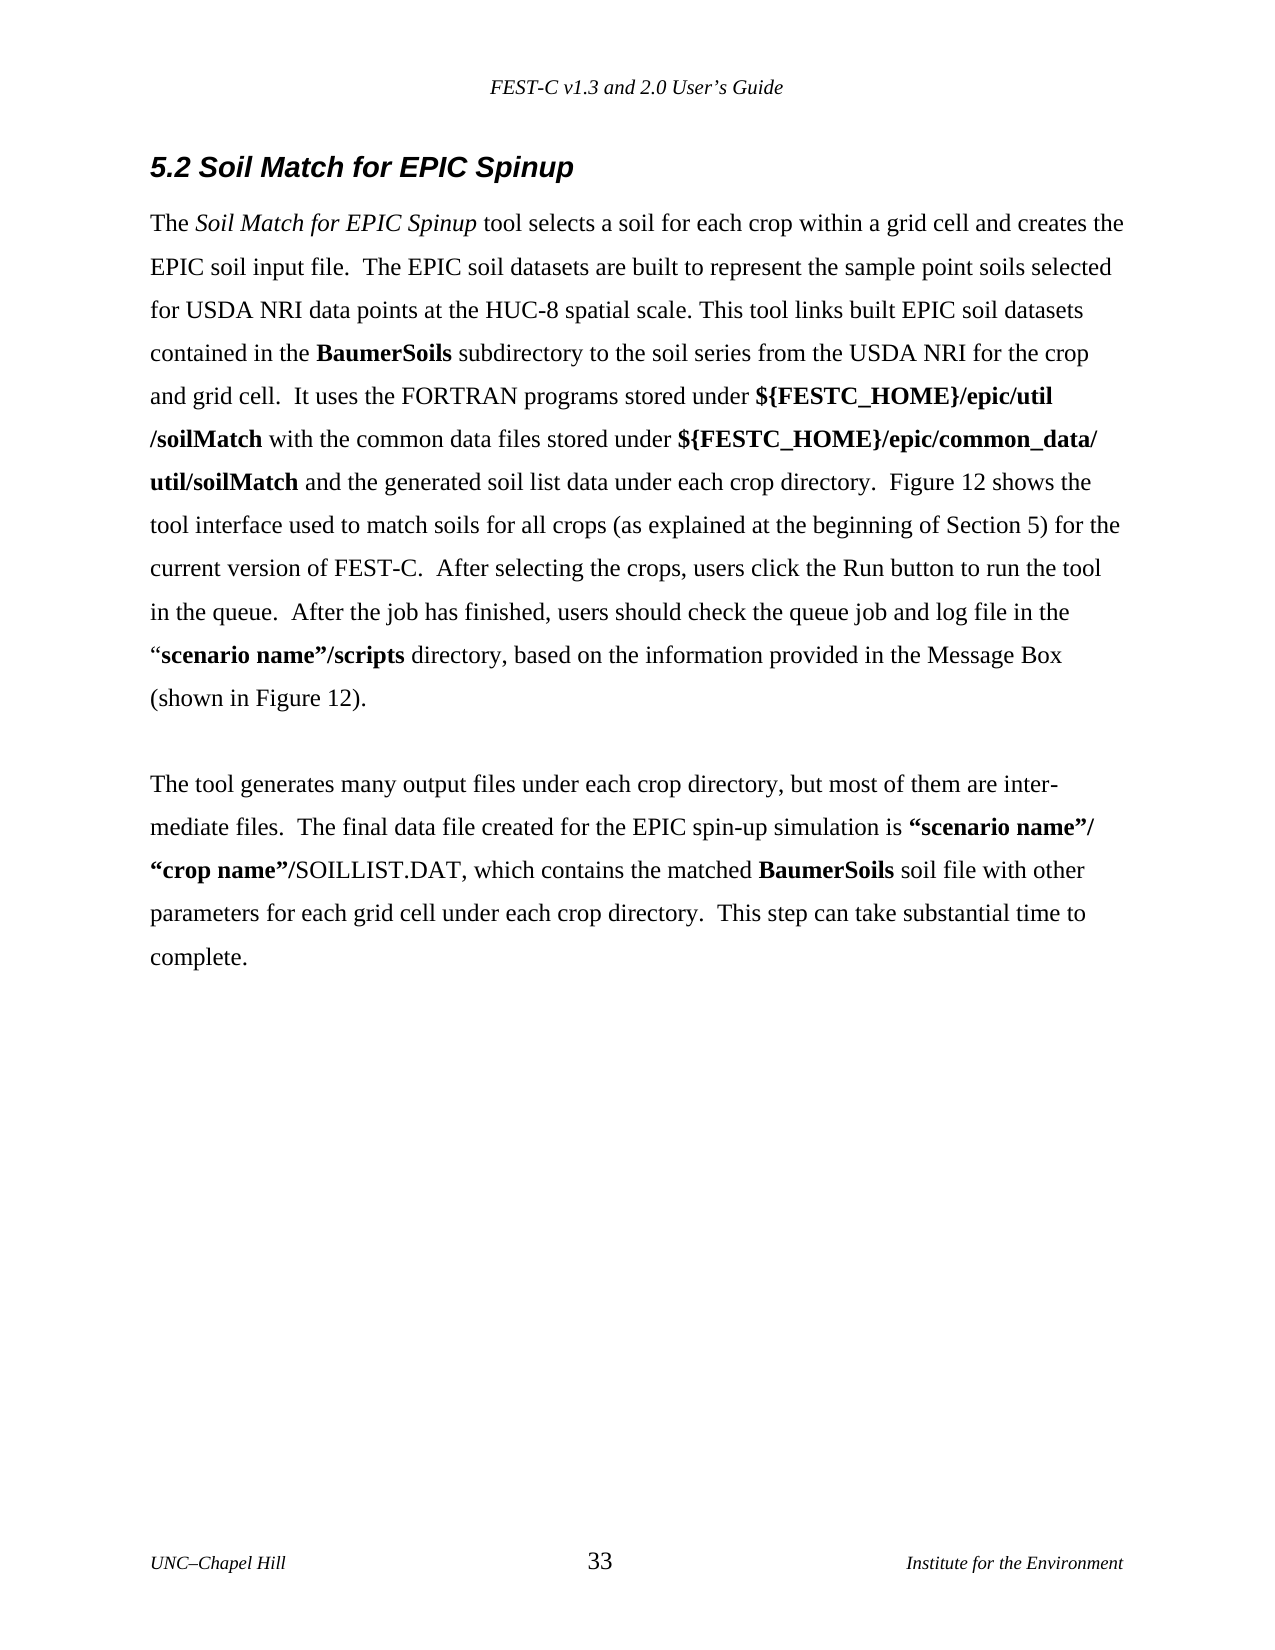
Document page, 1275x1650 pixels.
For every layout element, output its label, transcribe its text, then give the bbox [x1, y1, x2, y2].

text The Soil Match for EPIC Spinup tool selects a soil for each crop within a grid cell and creates the EPIC soil input file. The EPIC soil datasets are built to represent the sample point soils selected for USDA NRI data points at the HUC-8 spatial scale. This tool links built EPIC soil datasets contained in the BaumerSoils subdirectory to the soil series from the USDA NRI for the crop and grid cell. It uses the FORTRAN programs stored under ${FESTC_HOME}/epic/util /soilMatch with the common data files stored under ${FESTC_HOME}/epic/common_data/ util/soilMatch and the generated soil list data under each crop directory. Figure 12 shows the tool interface used to match soils for all crops (as explained at the beginning of Section 5) for the current version of FEST-C. After selecting the crops, users click the Run button to run the tool in the queue. After the job has finished, users should check the queue job and log file in the “scenario name”/scripts directory, based on the information provided in the Message Box (shown in Figure 12). [150, 208, 1125, 712]
text The tool generates many output files under each crop directory, but most of them are intermediate files. The final data file created for the EPIC spin-up simulation is “scenario name”/ “crop name”/SOILLIST.DAT, which contains the matched BaumerSoils soil file with other parameters for each grid cell under each crop directory. This step can take substantial time to complete. [150, 769, 1125, 970]
subtitle 5.2 Soil Match for EPIC Spinup [150, 150, 1125, 183]
